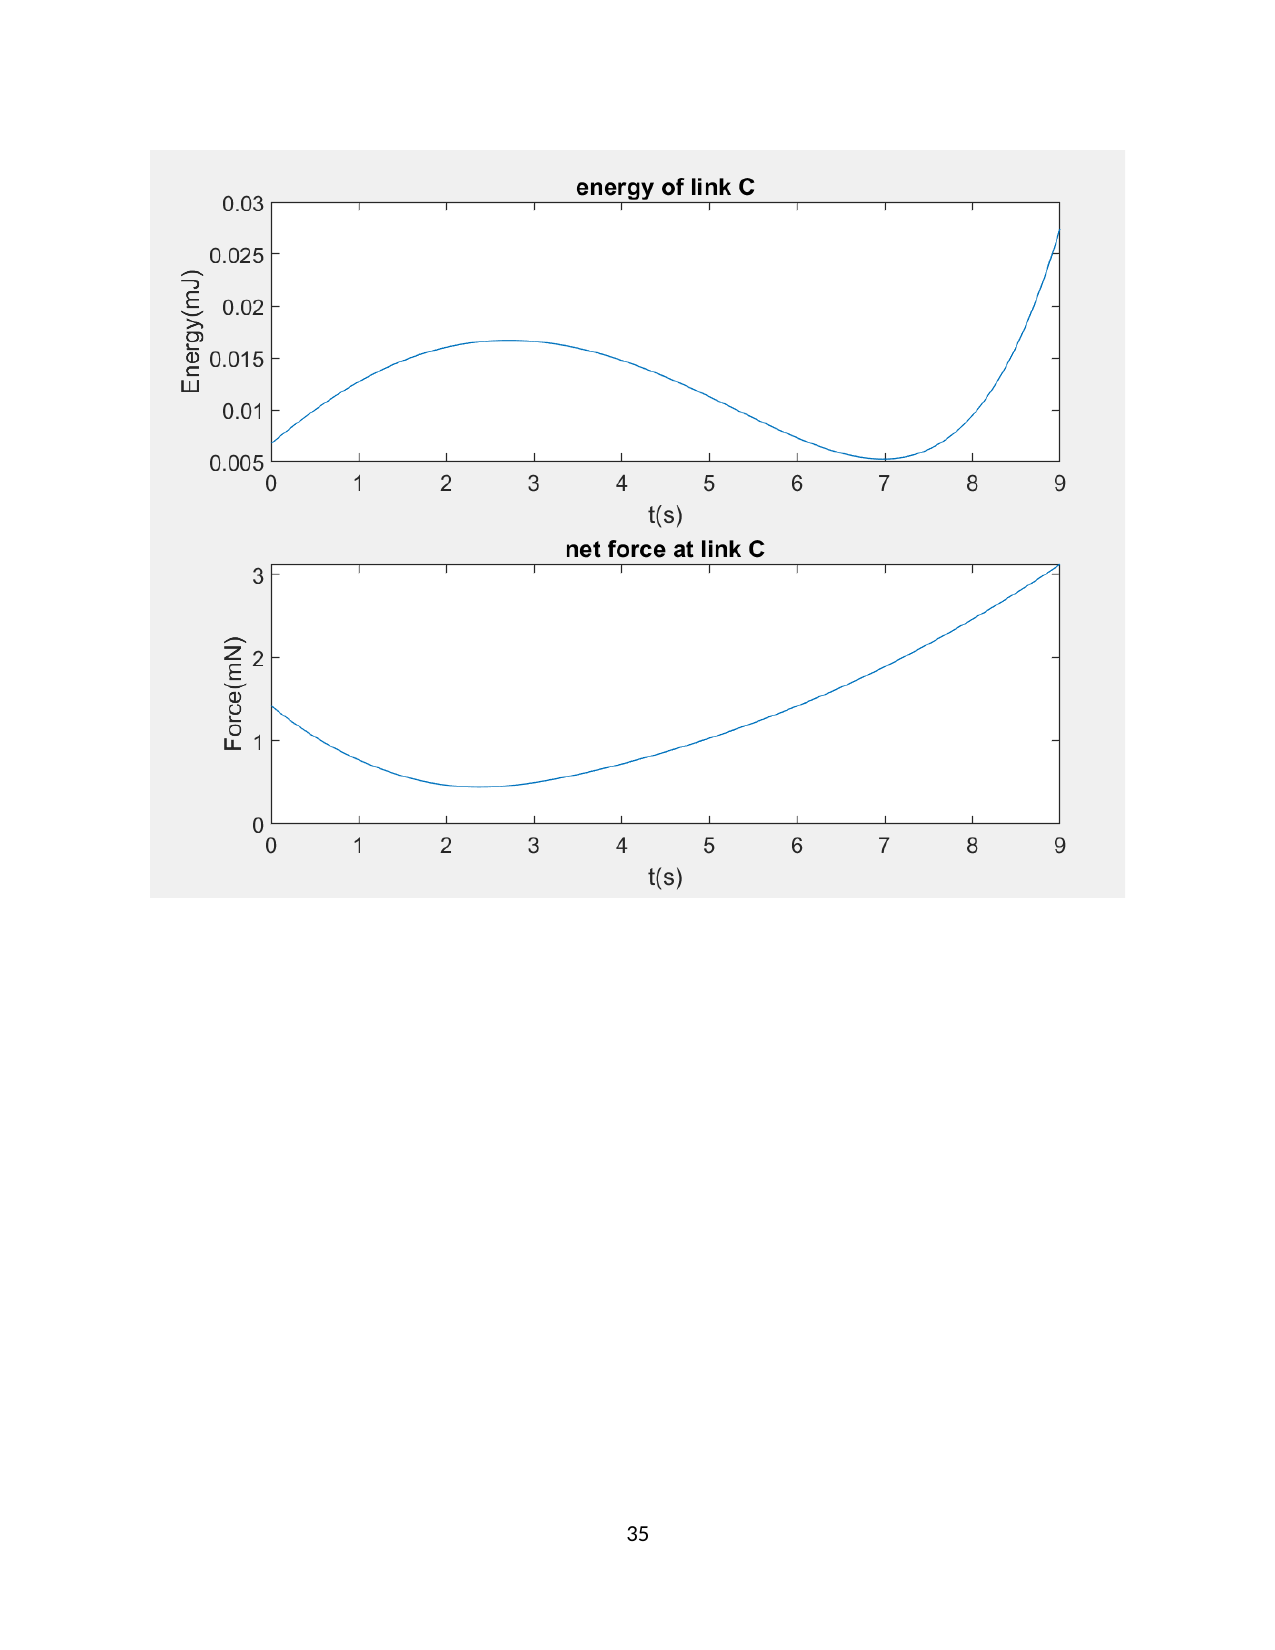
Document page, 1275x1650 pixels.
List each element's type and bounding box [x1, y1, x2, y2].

picture [150, 150, 1125, 898]
